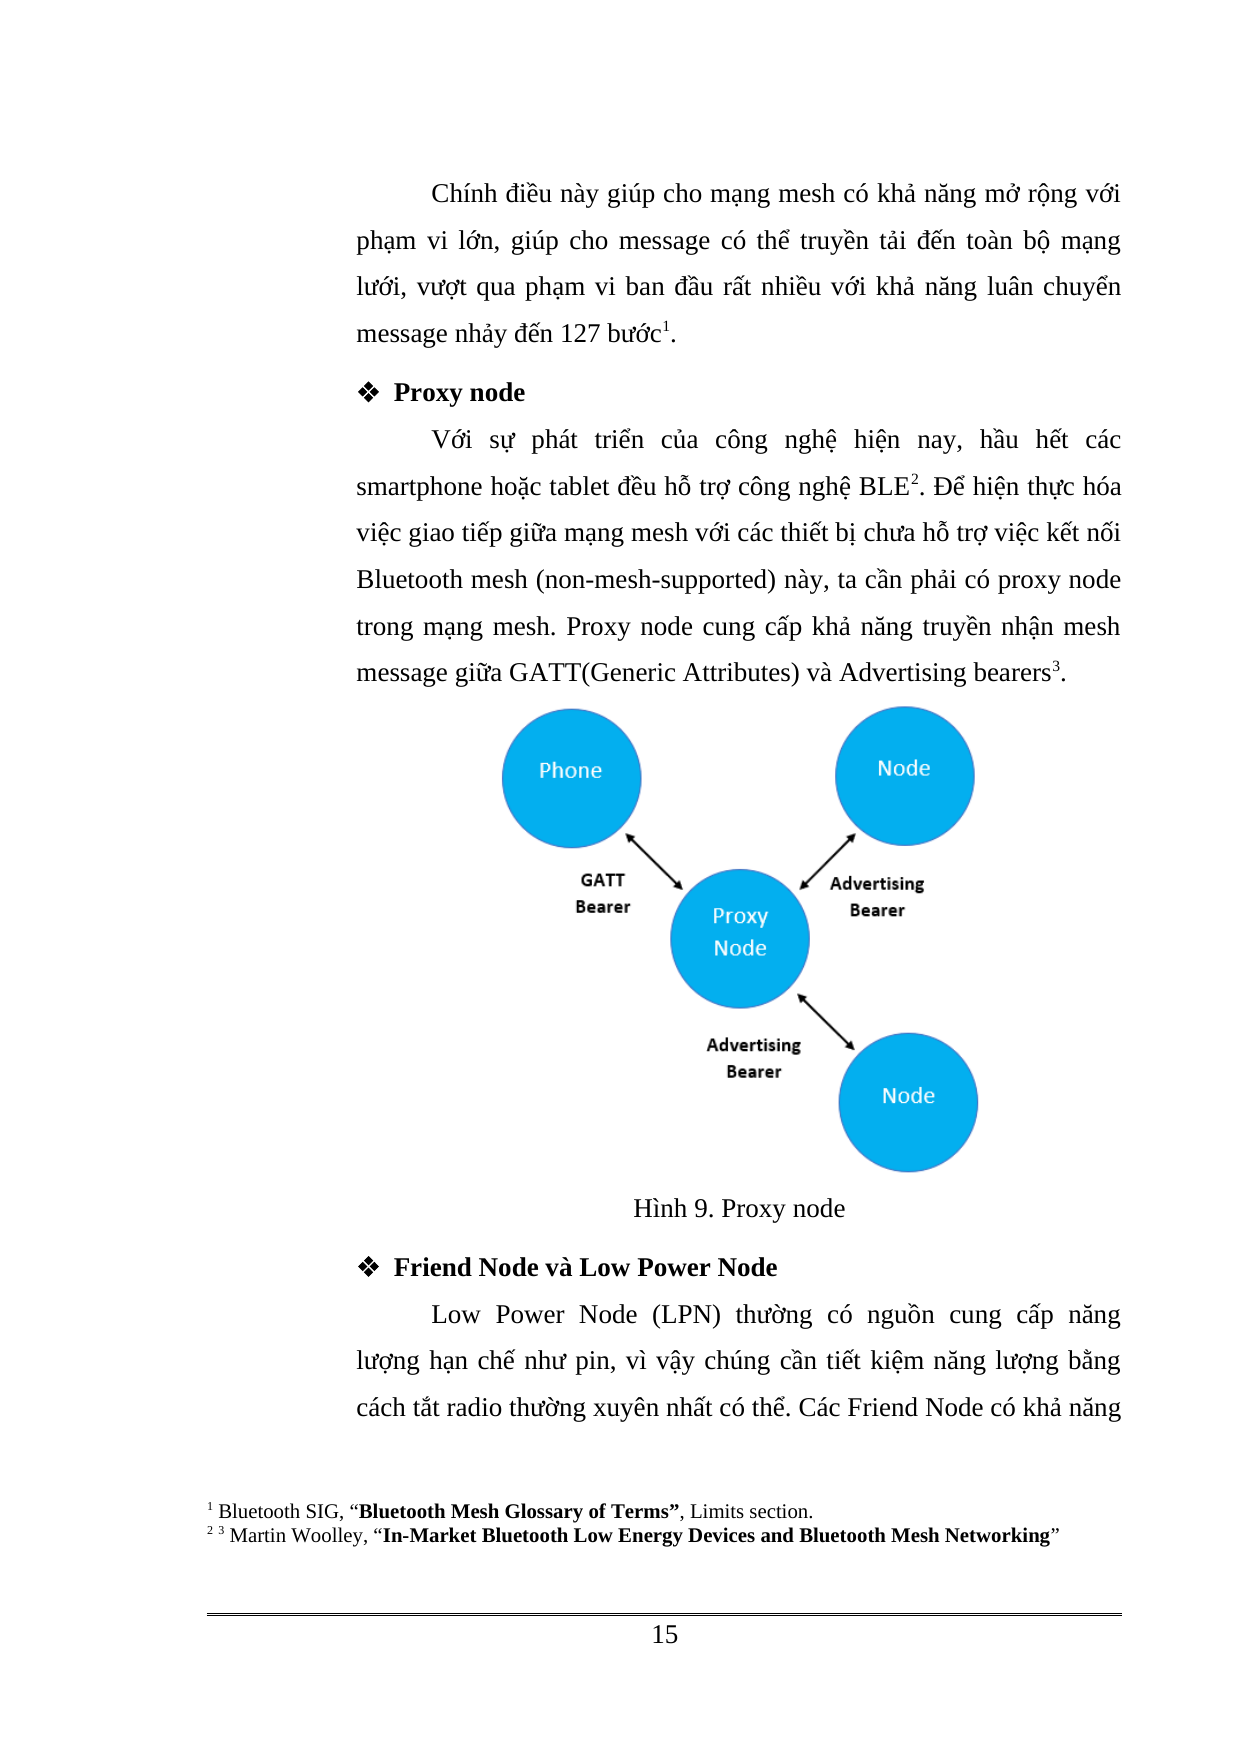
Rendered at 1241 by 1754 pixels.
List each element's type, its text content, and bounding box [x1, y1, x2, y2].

picture [494, 703, 984, 1177]
text Với sự phát triển của công nghệ hiện nay, hầu hết các smartphone hoặc tablet đều hỗ trợ công nghệ BLE. Để hiện thực hóa việc giao tiếp giữa mạng mesh với các thiết bị chưa hỗ trợ việc kết nối Bluetooth mesh (non-mesh-supported) này, ta cần phải có proxy node trong mạng mesh. Proxy node cung cấp khả năng truyền nhận mesh message giữa GATT(Generic Attributes) và Advertising bearers3. [356, 423, 1122, 688]
list Proxy node [356, 376, 1122, 408]
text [356, 1298, 1122, 1422]
text Chính điều này giúp cho mạng mesh có khả năng mở rộng với phạm vi lớn, giúp cho message có thể truyền tải đến toàn bộ mạng lưới, vượt qua phạm vi ban đầu rất nhiều với khả năng luân chuyển message nhảy đến 127 bước. [356, 177, 1122, 348]
text Hình 9. Proxy node [356, 1192, 1122, 1223]
list Friend Node và Low Power Node [356, 1251, 1122, 1282]
